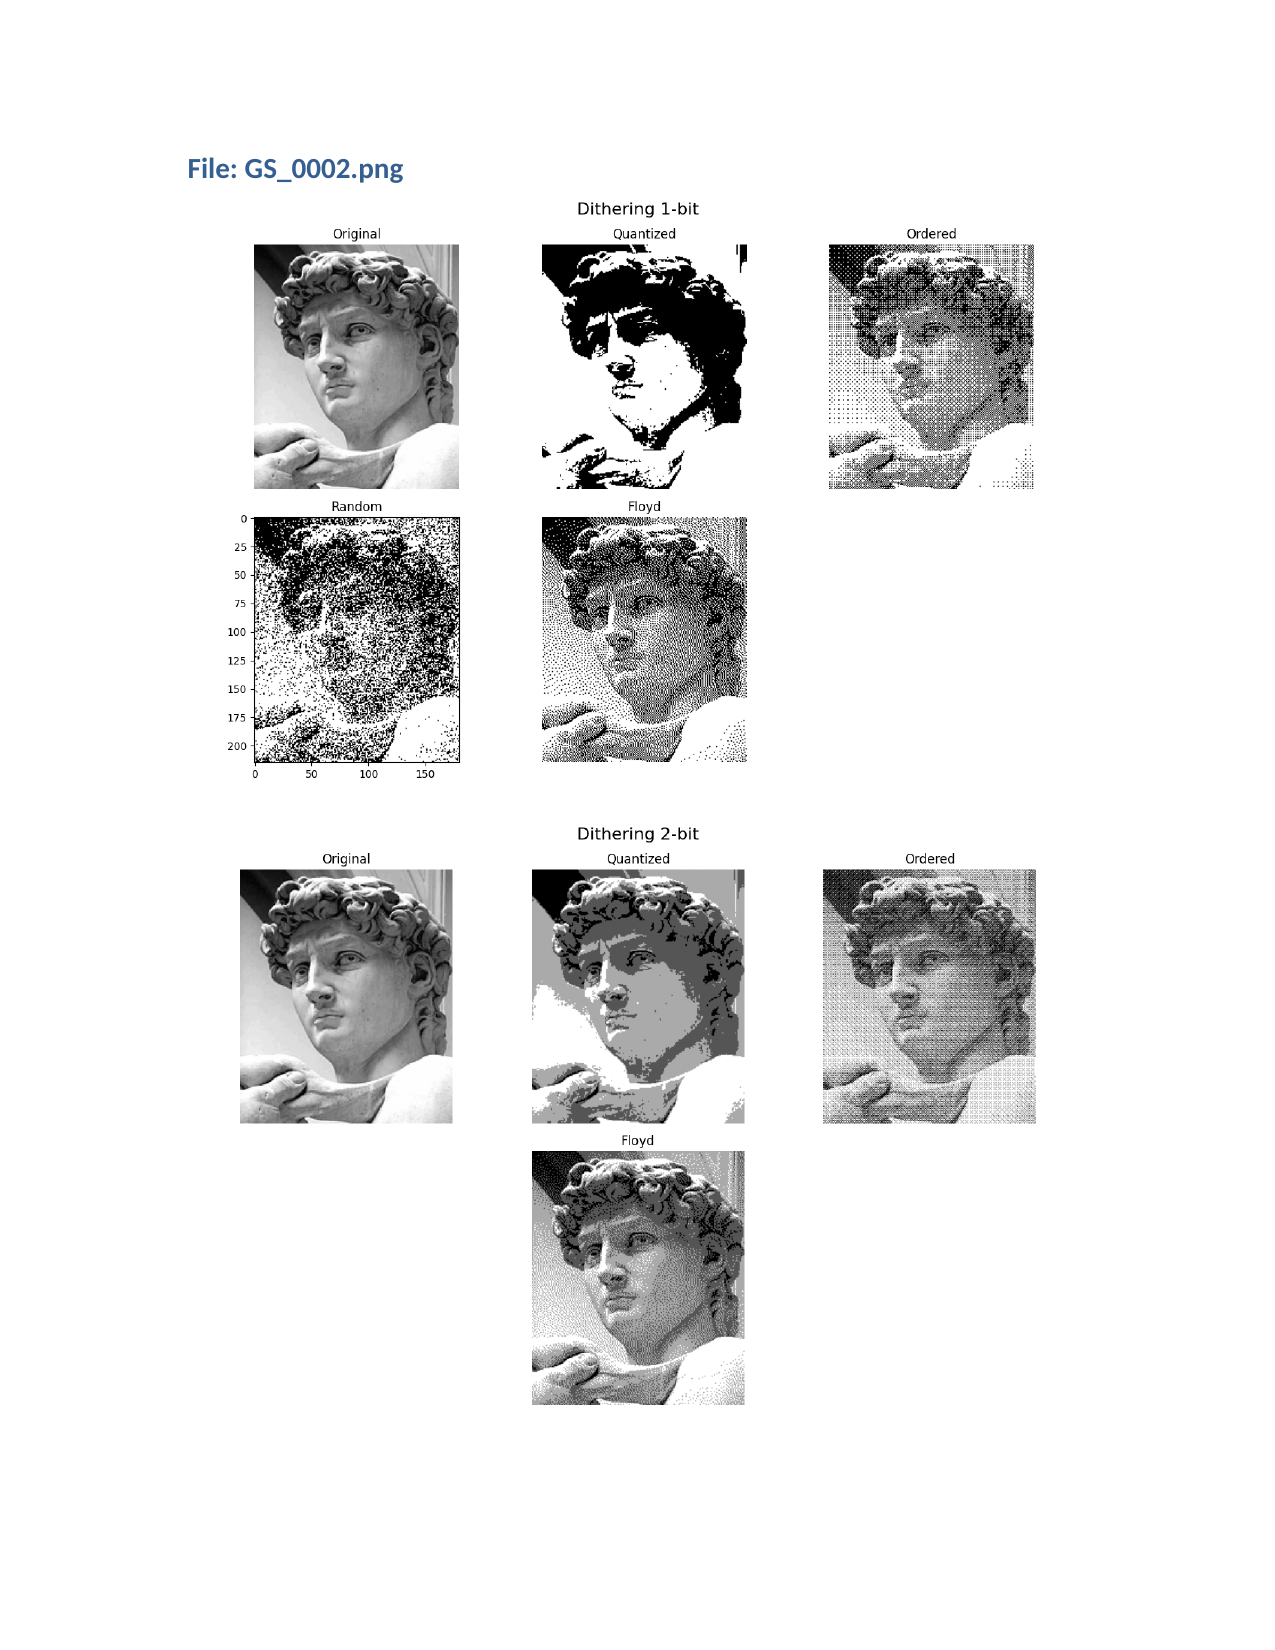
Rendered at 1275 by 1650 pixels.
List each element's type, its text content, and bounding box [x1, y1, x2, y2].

picture [187, 815, 1088, 1416]
picture [187, 191, 1088, 791]
subtitle File: GS_0002.png [187, 150, 1087, 186]
